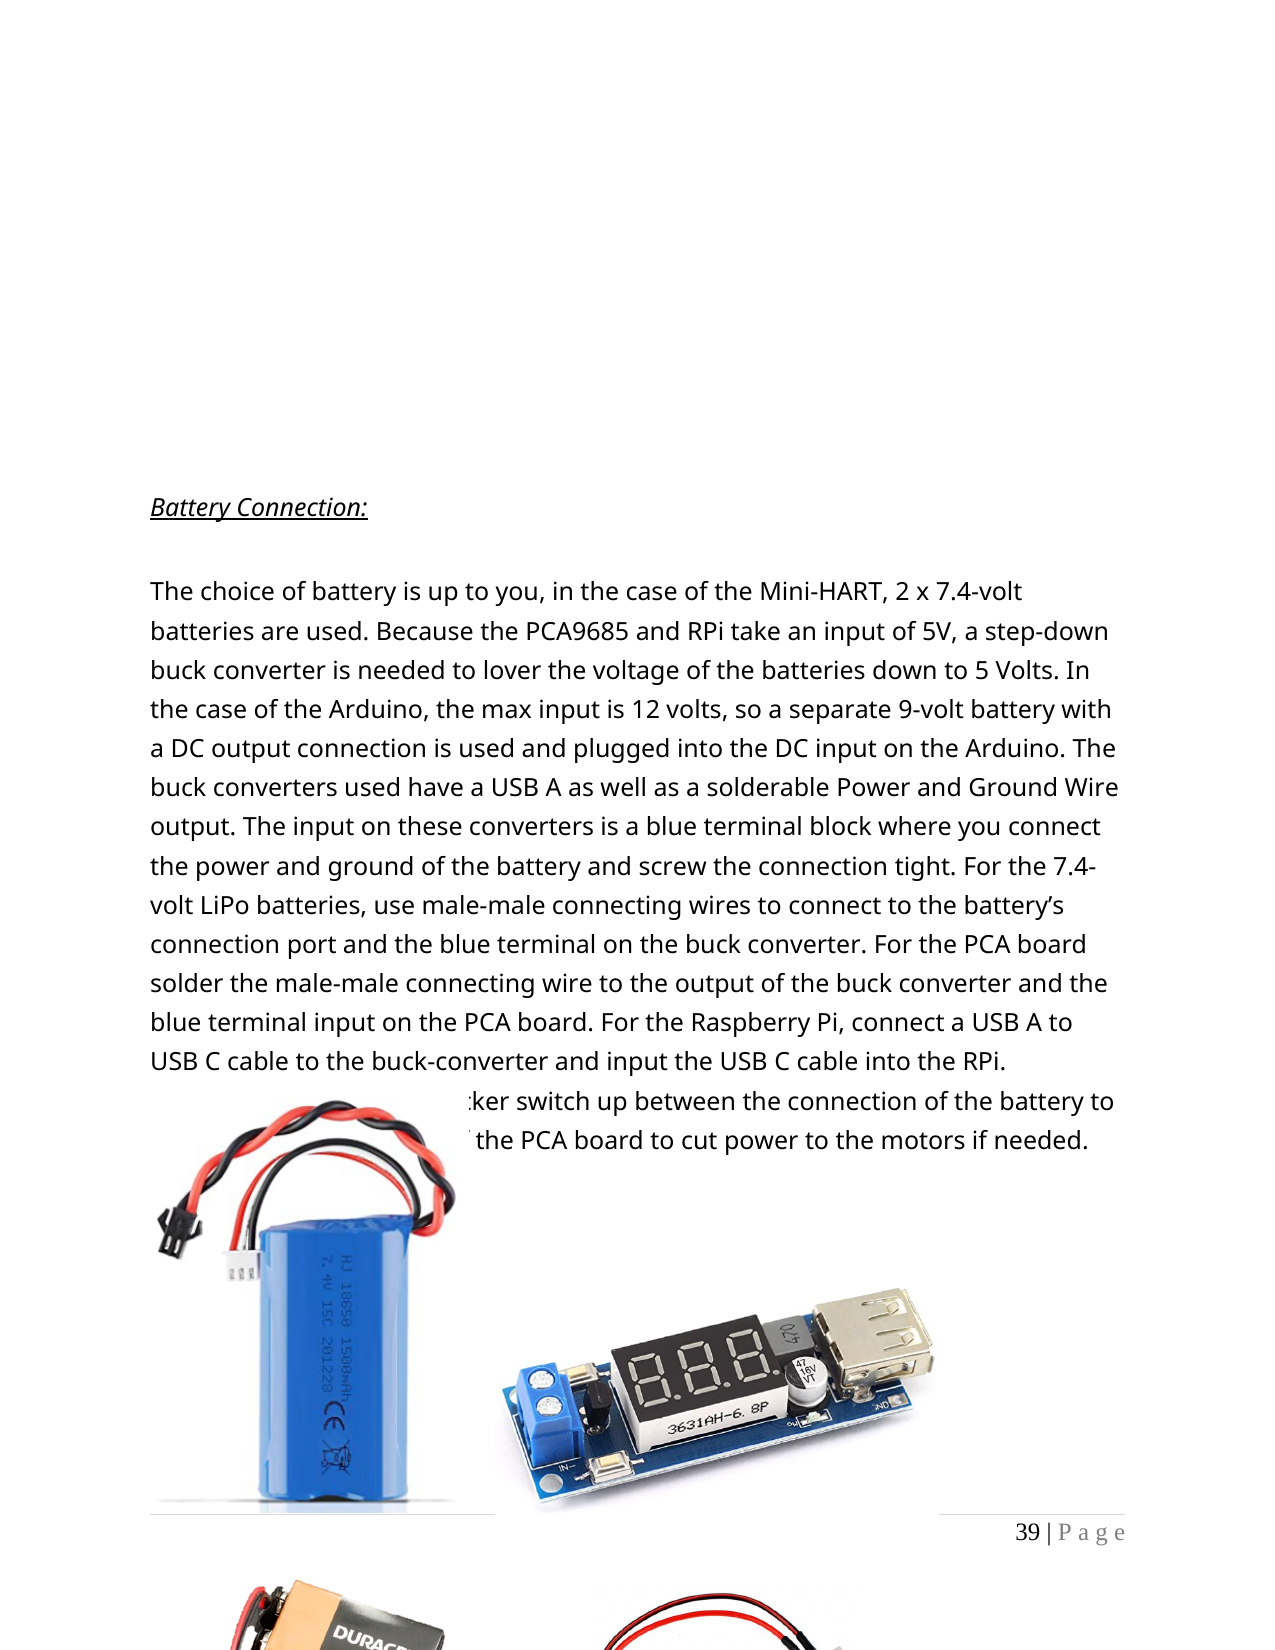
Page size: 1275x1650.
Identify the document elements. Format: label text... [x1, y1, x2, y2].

picture [495, 1277, 939, 1518]
text Battery Connection: [150, 489, 1125, 523]
picture [587, 1586, 868, 1650]
picture [203, 1556, 482, 1650]
picture [150, 1081, 469, 1513]
text The choice of battery is up to you, in the case of the Mini-HART, 2 x 7.4-volt batteries are used. Because the PCA9685 and RPi take an input of 5V, a step-down buck converter is needed to lover the voltage of the batteries down to 5 Volts. In the case of the Arduino, the max input is 12 volts, so a separate 9-volt battery with a DC output connection is used and plugged into the DC input on the Arduino. The buck converters used have a USB A as well as a solderable Power and Ground Wire output. The input on these converters is a blue terminal block where you connect the power and ground of the battery and screw the connection tight. For the 7.4-volt LiPo batteries, use male-male connecting wires to connect to the battery’s connection port and the blue terminal on the buck converter. For the PCA board solder the male-male connecting wire to the output of the buck converter and the blue terminal input on the PCA board. For the Raspberry Pi, connect a USB A to USB C cable to the buck-converter and input the USB C cable into the RPi. Additionally, connect the rocker switch up between the connection of the battery to the step-down converter of the PCA board to cut power to the motors if needed. [150, 574, 1125, 1156]
